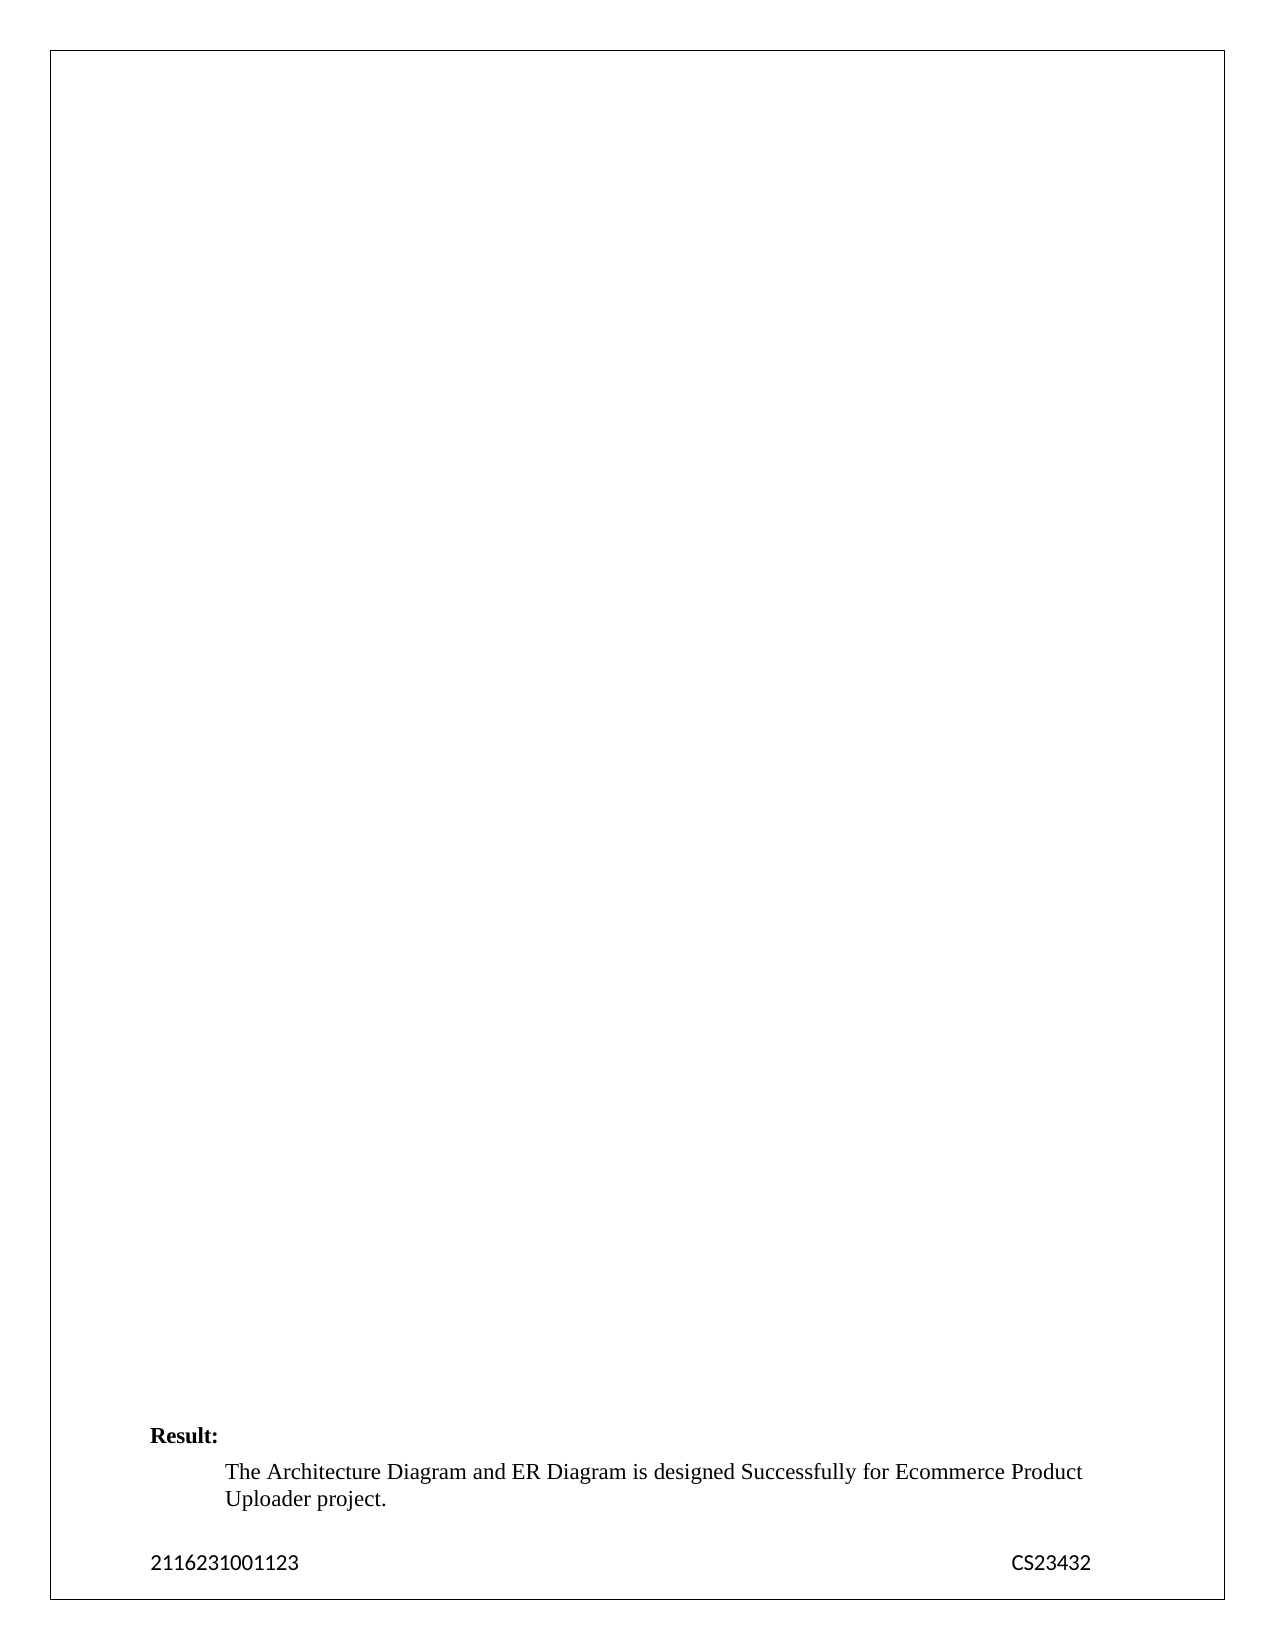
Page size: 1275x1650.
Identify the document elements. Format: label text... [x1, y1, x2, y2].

text The Architecture Diagram and ER Diagram is designed Successfully for Ecommerce Product Uploader project. [225, 1458, 1162, 1511]
text Result: [150, 1422, 220, 1449]
